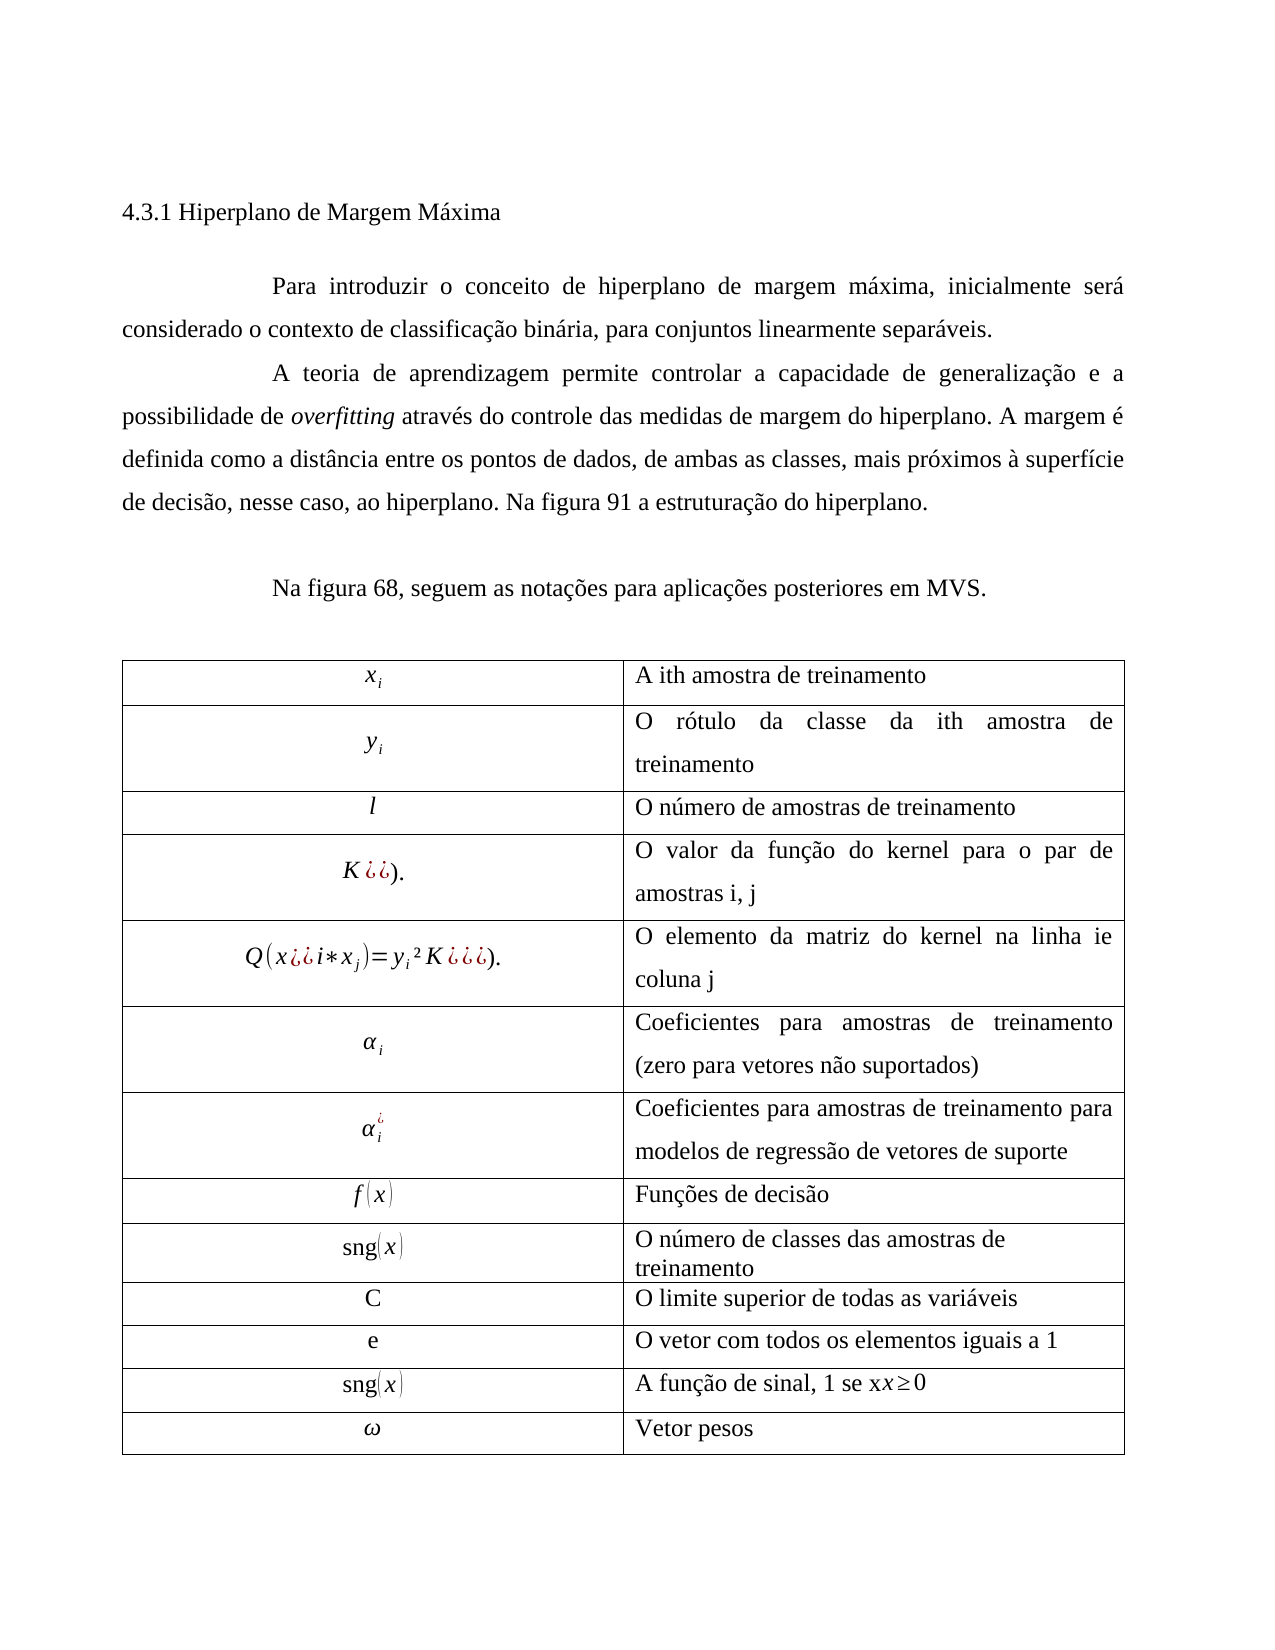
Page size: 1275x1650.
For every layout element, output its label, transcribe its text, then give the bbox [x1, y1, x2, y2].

table_cell A função de sinal, 1 se x [624, 1369, 1124, 1412]
subtitle 4.3.1 Hiperplano de Margem Máxima [122, 197, 1125, 226]
table_cell O rótulo da classe da ith amostra de treinamento [624, 706, 1124, 791]
table_cell Coeficientes para amostras de treinamento (zero para vetores não suportados) [624, 1007, 1124, 1092]
table_cell O número de amostras de treinamento [624, 792, 1124, 834]
table_cell O número de classes das amostras de treinamento [624, 1224, 1124, 1282]
table_cell sng [123, 1369, 623, 1412]
table_cell ). [123, 921, 623, 1006]
text A teoria de aprendizagem permite controlar a capacidade de generalização e a possibilidade de overfitting através do controle das medidas de margem do hiperplano. A margem é definida como a distância entre os pontos de dados, de ambas as classes, mais próximos à superfície de decisão, nesse caso, ao hiperplano. Na figura 91 a estruturação do hiperplano. [122, 358, 1125, 516]
table_cell sng [123, 1224, 623, 1282]
text Na figura 68, seguem as notações para aplicações posteriores em MVS. [122, 573, 1125, 602]
table_cell [123, 792, 623, 834]
table_cell Vetor pesos [624, 1413, 1124, 1454]
table_cell Funções de decisão [624, 1179, 1124, 1223]
table_header [123, 661, 623, 705]
table_cell O valor da função do kernel para o par de amostras i, j [624, 835, 1124, 920]
table_cell O elemento da matriz do kernel na linha ie coluna j [624, 921, 1124, 1006]
text Para introduzir o conceito de hiperplano de margem máxima, inicialmente será considerado o contexto de classificação binária, para conjuntos linearmente separáveis. [122, 271, 1125, 343]
table_cell Coeficientes para amostras de treinamento para modelos de regressão de vetores de suporte [624, 1093, 1124, 1178]
table_cell [123, 1093, 623, 1178]
table_cell [123, 1179, 623, 1223]
table_cell [123, 706, 623, 791]
table_header A ith amostra de treinamento [624, 661, 1124, 705]
table_cell e [123, 1326, 623, 1367]
table_cell O limite superior de todas as variáveis [624, 1283, 1124, 1324]
table_cell ). [123, 835, 623, 920]
table_cell O vetor com todos os elementos iguais a 1 [624, 1326, 1124, 1367]
table_cell [123, 1413, 623, 1454]
table_cell [123, 1007, 623, 1092]
table_cell C [123, 1283, 623, 1324]
